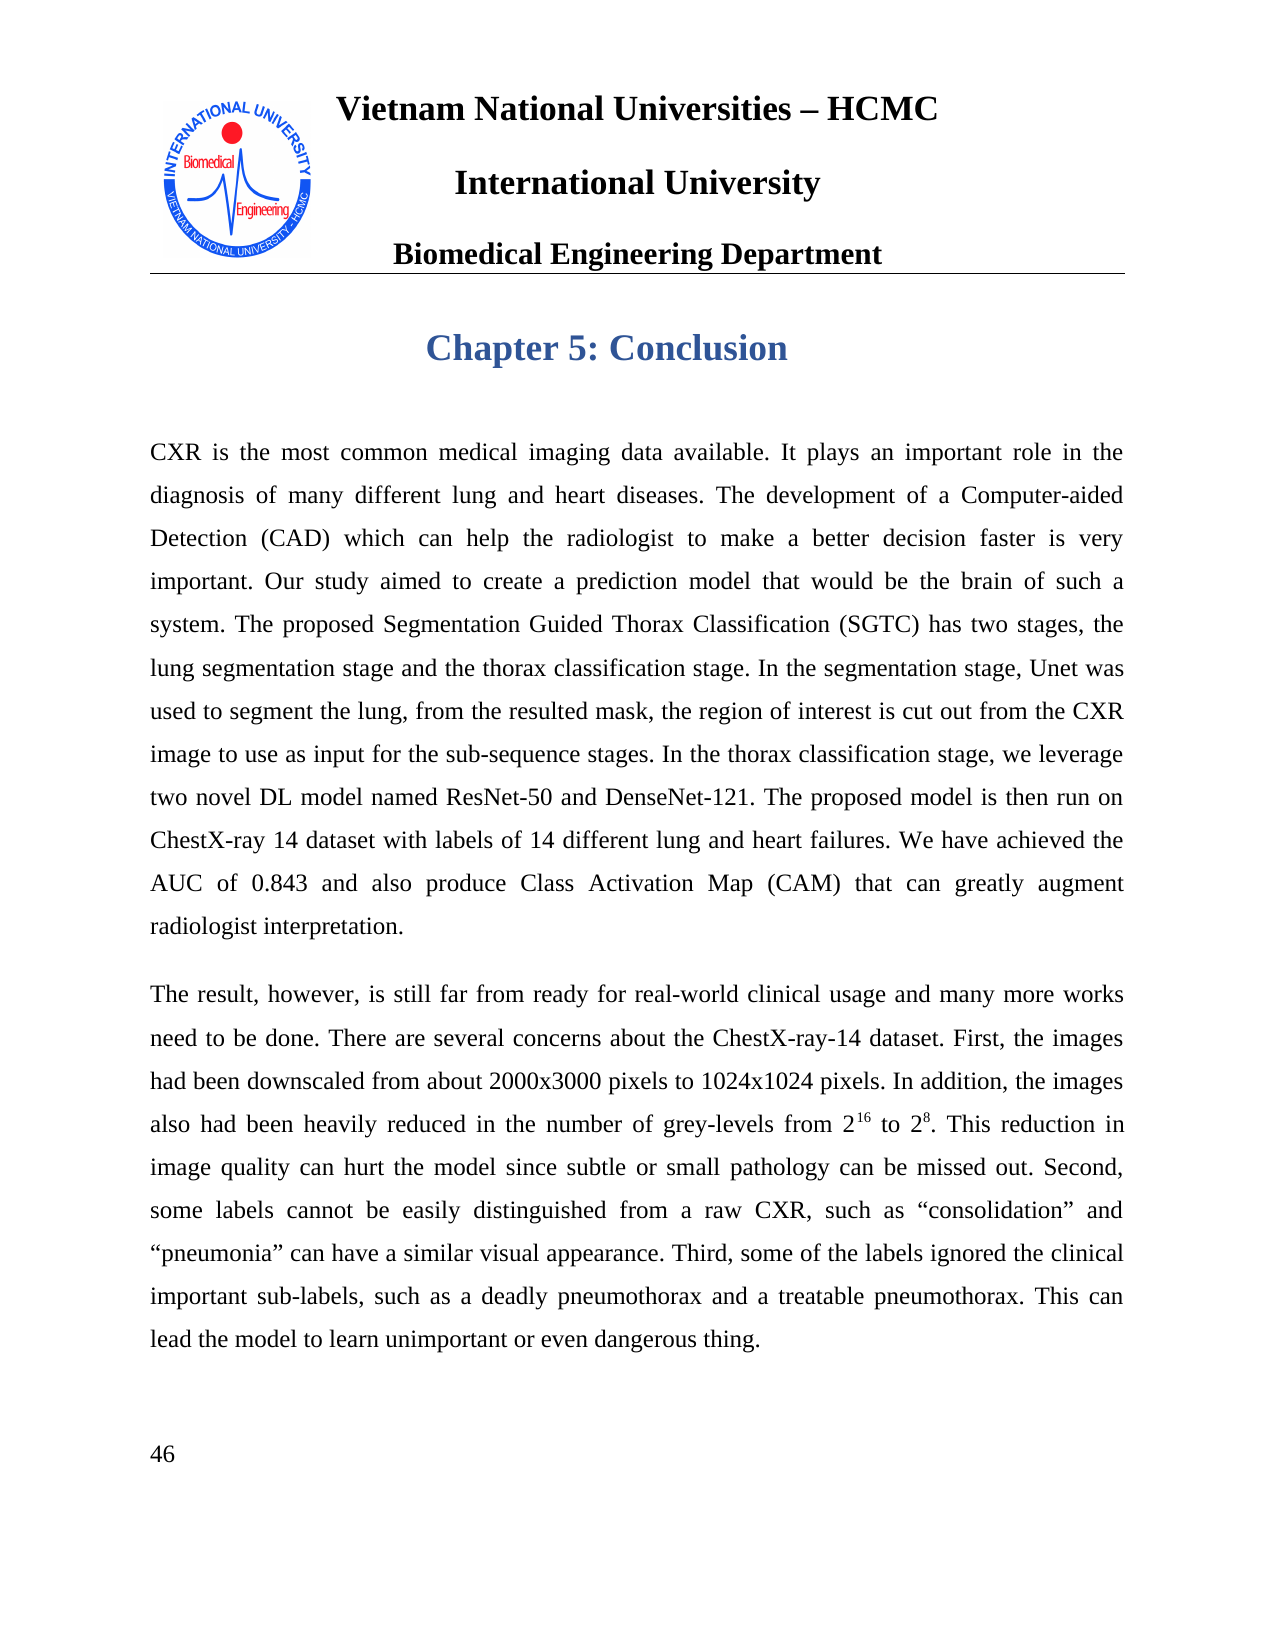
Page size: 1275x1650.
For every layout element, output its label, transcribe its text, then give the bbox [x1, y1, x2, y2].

subtitle Conclusion [150, 326, 1125, 369]
text CXR is the most common medical imaging data available. It plays an important role in the diagnosis of many different lung and heart diseases. The development of a Computer-aided Detection (CAD) which can help the radiologist to make a better decision faster is very important. Our study aimed to create a prediction model that would be the brain of such a system. The proposed Segmentation Guided Thorax Classification (SGTC) has two stages, the lung segmentation stage and the thorax classification stage. In the segmentation stage, Unet was used to segment the lung, from the resulted mask, the region of interest is cut out from the CXR image to use as input for the sub-sequence stages. In the thorax classification stage, we leverage two novel DL model named ResNet-50 and DenseNet-121. The proposed model is then run on ChestX-ray 14 dataset with labels of 14 different lung and heart failures. We have achieved the AUC of 0.843 and also produce Class Activation Map (CAM) that can greatly augment radiologist interpretation. [150, 437, 1125, 940]
text The result, however, is still far from ready for real-world clinical usage and many more works need to be done. There are several concerns about the ChestX-ray-14 dataset. First, the images had been downscaled from about 2000x3000 pixels to 1024x1024 pixels. In addition, the images also had been heavily reduced in the number of grey-levels from 216 to 28. This reduction in image quality can hurt the model since subtle or small pathology can be missed out. Second, some labels cannot be easily distinguished from a raw CXR, such as “consolidation” and “pneumonia” can have a similar visual appearance. Third, some of the labels ignored the clinical important sub-labels, such as a deadly pneumothorax and a treatable pneumothorax. This can lead the model to learn unimportant or even dangerous thing. [150, 979, 1125, 1353]
picture [163, 101, 311, 258]
